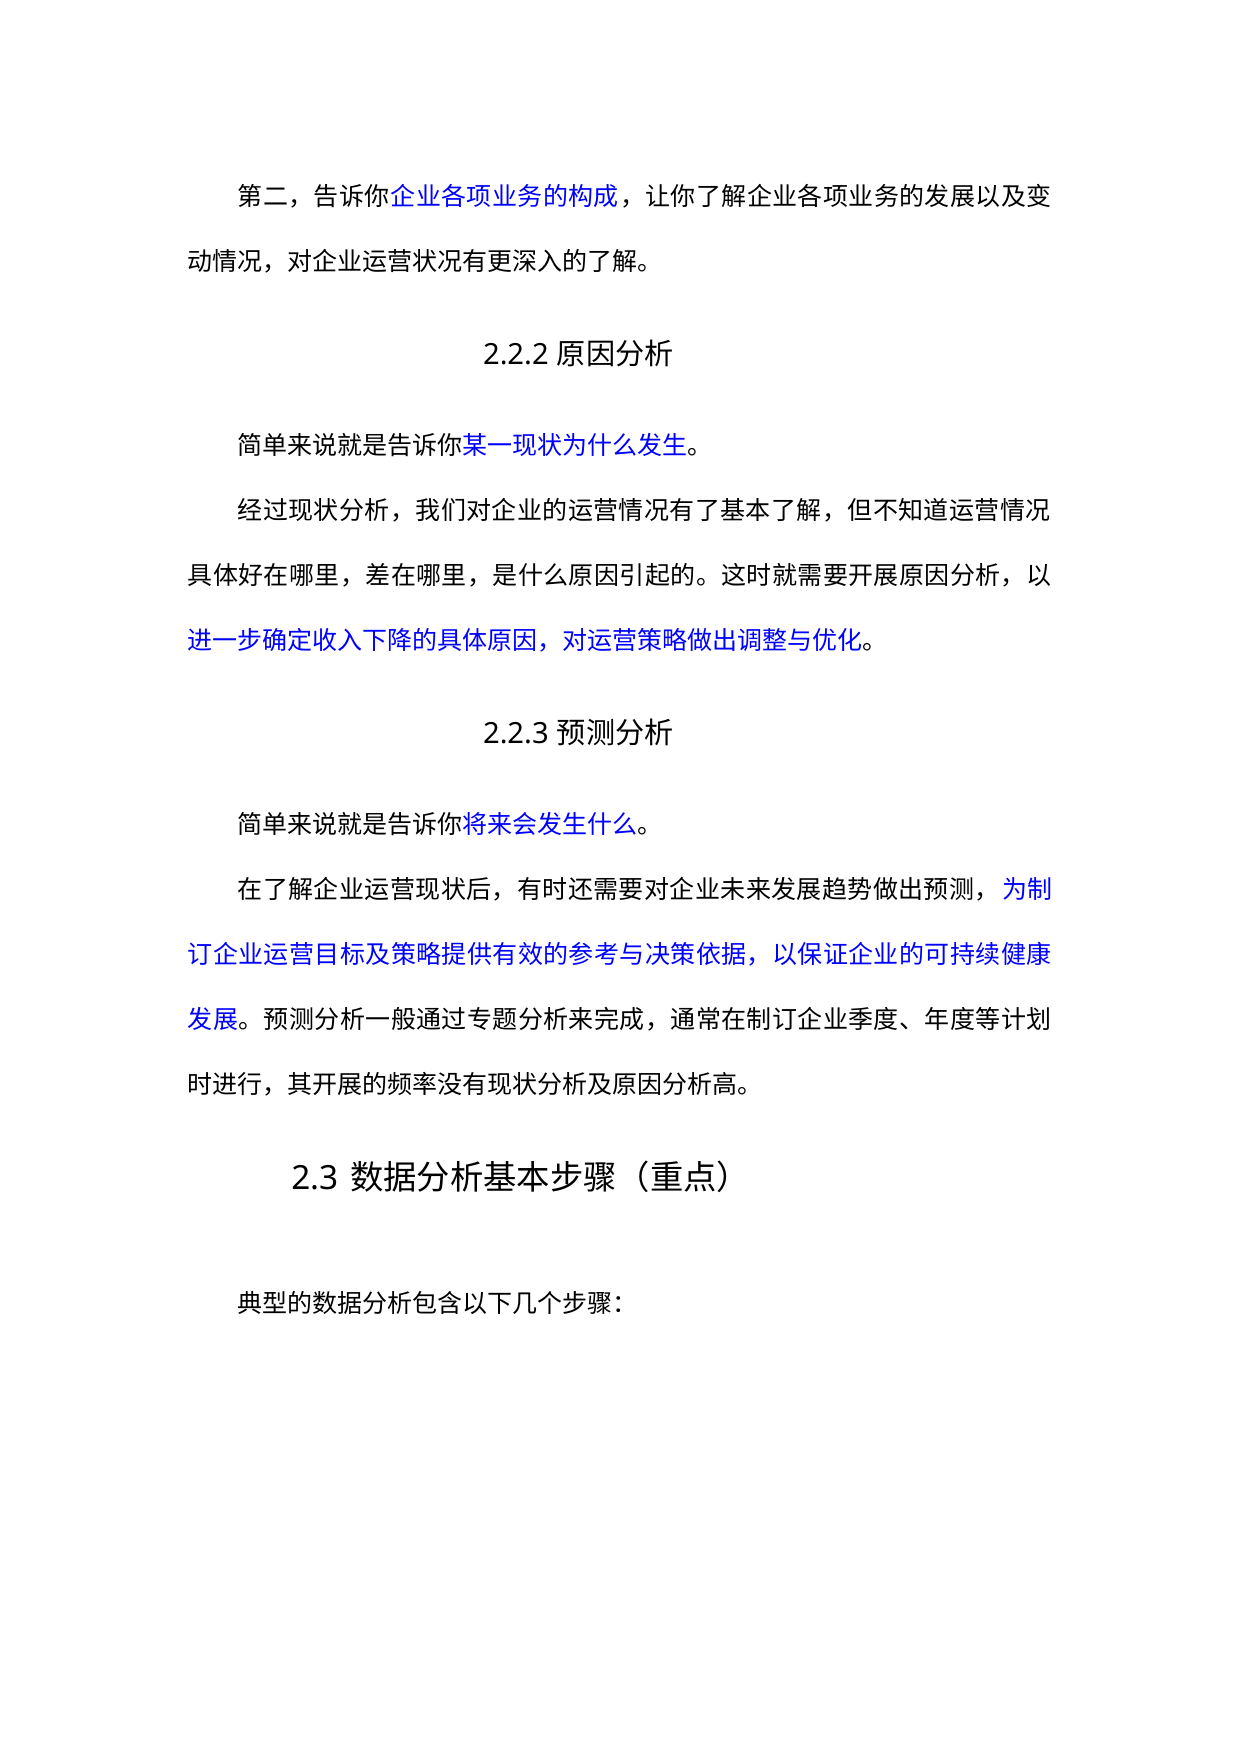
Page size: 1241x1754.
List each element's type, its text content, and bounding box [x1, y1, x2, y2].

text 简单来说就是告诉你某一现状为什么发生。 [187, 411, 1053, 476]
text 在了解企业运营现状后，有时还需要对企业未来发展趋势做出预测，为制订企业运营目标及策略提供有效的参考与决策依据，以保证企业的可持续健康发展。预测分析一般通过专题分析来完成，通常在制订企业季度、年度等计划时进行，其开展的频率没有现状分析及原因分析高。 [187, 855, 1053, 1115]
text 典型的数据分析包含以下几个步骤： [187, 1269, 1053, 1334]
subtitle 数据分析基本步骤（重点） [291, 1142, 1053, 1207]
subtitle 原因分析 [483, 319, 1053, 384]
text 简单来说就是告诉你将来会发生什么。 [187, 790, 1053, 855]
subtitle 预测分析 [483, 698, 1053, 763]
text 第二，告诉你企业各项业务的构成，让你了解企业各项业务的发展以及变动情况，对企业运营状况有更深入的了解。 [187, 162, 1053, 292]
text 经过现状分析，我们对企业的运营情况有了基本了解，但不知道运营情况具体好在哪里，差在哪里，是什么原因引起的。这时就需要开展原因分析，以进一步确定收入下降的具体原因，对运营策略做出调整与优化。 [187, 476, 1053, 671]
